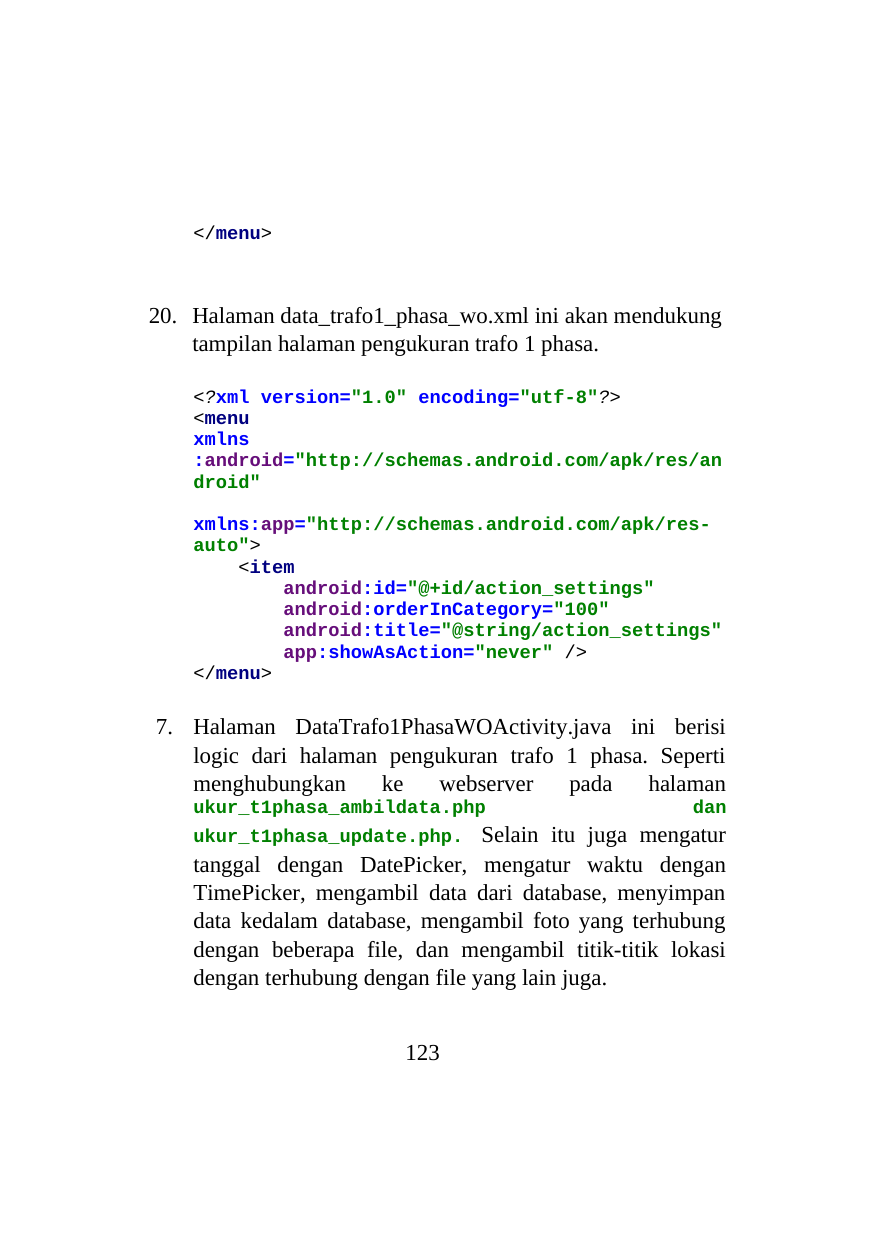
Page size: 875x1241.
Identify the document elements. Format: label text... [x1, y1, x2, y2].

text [193, 203, 726, 245]
list Halaman data_trafo1_phasa_wo.xml ini akan mendukung tampilan halaman pengukuran trafo 1 phasa. [177, 302, 726, 357]
list Halaman DataTrafo1PhasaWOActivity.java ini berisi logic dari halaman pengukuran trafo 1 phasa. Seperti menghubungkan ke webserver pada halaman ukur_t1phasa_ambildata.php dan ukur_t1phasa_update.php. Selain itu juga mengatur tanggal dengan DatePicker, mengatur waktu dengan TimePicker, mengambil data dari database, menyimpan data kedalam database, mengambil foto yang terhubung dengan beberapa file, dan mengambil titik-titik lokasi dengan terhubung dengan file yang lain juga. [156, 713, 726, 991]
text <?xml version="1.0" encoding="utf-8"?> <menu xmlns:android="http://schemas.android.com/apk/res/android" xmlns:app="http://schemas.android.com/apk/res-auto"> <item android:id="@+id/action_settings" android:orderInCategory="100" android:title="@string/action_settings" app:showAsAction="never" /> </menu> [193, 387, 726, 685]
